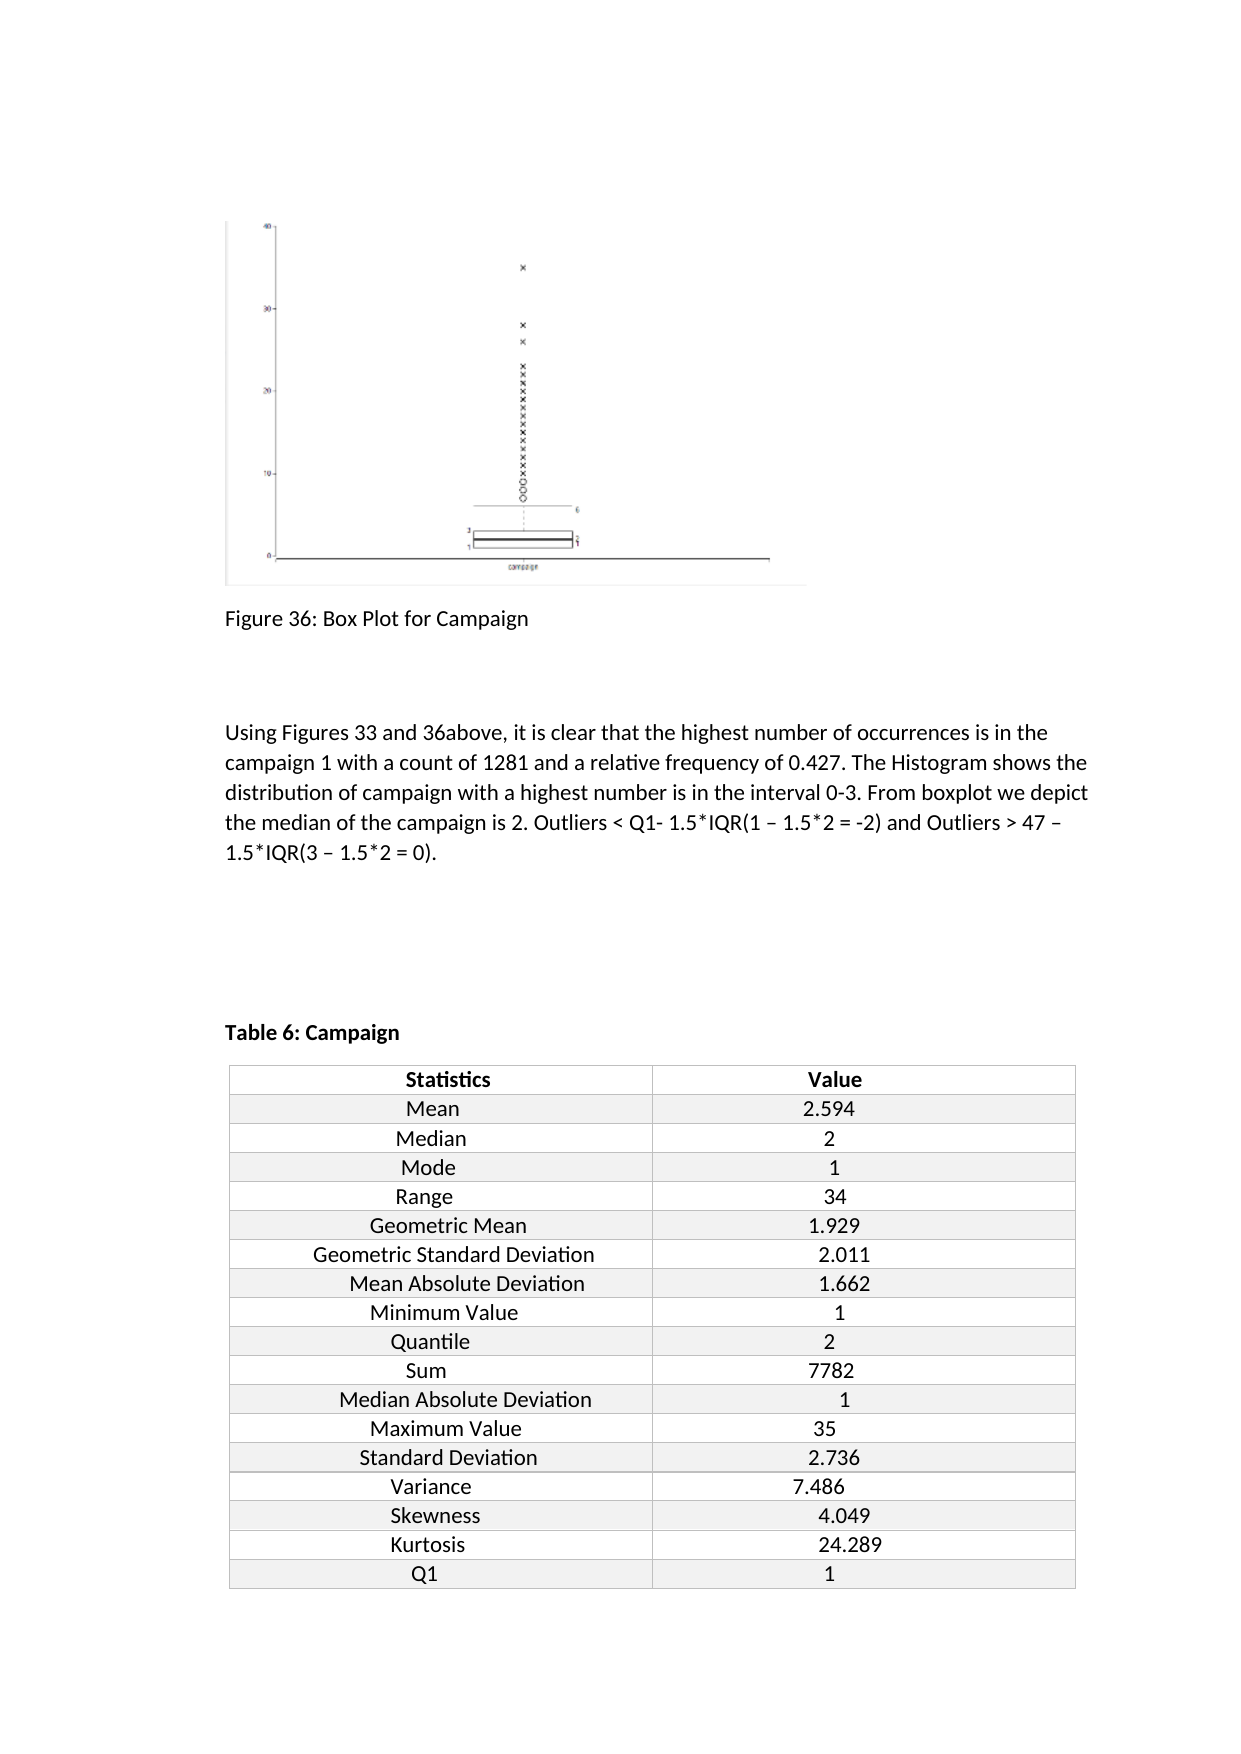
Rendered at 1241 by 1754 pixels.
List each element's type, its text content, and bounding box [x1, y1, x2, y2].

table_cell Mean Absolute Deviation [230, 1269, 652, 1297]
table_cell Geometric Mean [230, 1211, 652, 1239]
table_cell Median Absolute Deviation [230, 1385, 652, 1413]
table_header Statistics [230, 1066, 652, 1093]
table_cell 7782 [653, 1356, 1075, 1384]
table_cell 7.486 [653, 1473, 1075, 1500]
table_cell 4.049 [653, 1501, 1075, 1529]
table_cell 2.011 [653, 1240, 1075, 1268]
table_cell 2.736 [653, 1443, 1075, 1471]
table_cell 1 [653, 1385, 1075, 1413]
table_cell Maximum Value [230, 1414, 652, 1442]
table_cell Mean [230, 1095, 652, 1123]
table_cell 1 [653, 1153, 1075, 1181]
table_cell 35 [653, 1414, 1075, 1442]
table_cell 1.929 [653, 1211, 1075, 1239]
table_cell 2 [653, 1124, 1075, 1152]
table_cell Range [230, 1182, 652, 1210]
table_cell Minimum Value [230, 1298, 652, 1326]
text Table 6: Campaign [225, 1018, 1090, 1046]
table_cell Mode [230, 1153, 652, 1181]
table_cell Median [230, 1124, 652, 1152]
table_cell Variance [230, 1473, 652, 1500]
table_cell 2 [653, 1327, 1075, 1355]
table_cell 24.289 [653, 1531, 1075, 1558]
table_cell Geometric Standard Deviation [230, 1240, 652, 1268]
table_cell 34 [653, 1182, 1075, 1210]
table_cell Quantile [230, 1327, 652, 1355]
table_cell Skewness [230, 1501, 652, 1529]
table_cell Q1 [230, 1560, 652, 1588]
text Using Figures 33 and 36above, it is clear that the highest number of occurrences is in the campaign 1 with a count of 1281 and a relative frequency of 0.427. The Histogram shows the distribution of campaign with a highest number is in the interval 0-3. From boxplot we depict the median of the campaign is 2. Outliers < Q1- 1.5*IQR(1 – 1.5*2 = -2) and Outliers > 47 – 1.5*IQR(3 – 1.5*2 = 0). [225, 718, 1090, 866]
table_cell 1 [653, 1560, 1075, 1588]
text Figure 36: Box Plot for Campaign [225, 604, 1090, 633]
table_cell 1 [653, 1298, 1075, 1326]
picture [225, 221, 807, 586]
table_cell Standard Deviation [230, 1443, 652, 1471]
table_header Value [653, 1066, 1075, 1093]
table_cell Sum [230, 1356, 652, 1384]
table_cell 2.594 [653, 1095, 1075, 1123]
table_cell 1.662 [653, 1269, 1075, 1297]
table_cell Kurtosis [230, 1531, 652, 1558]
